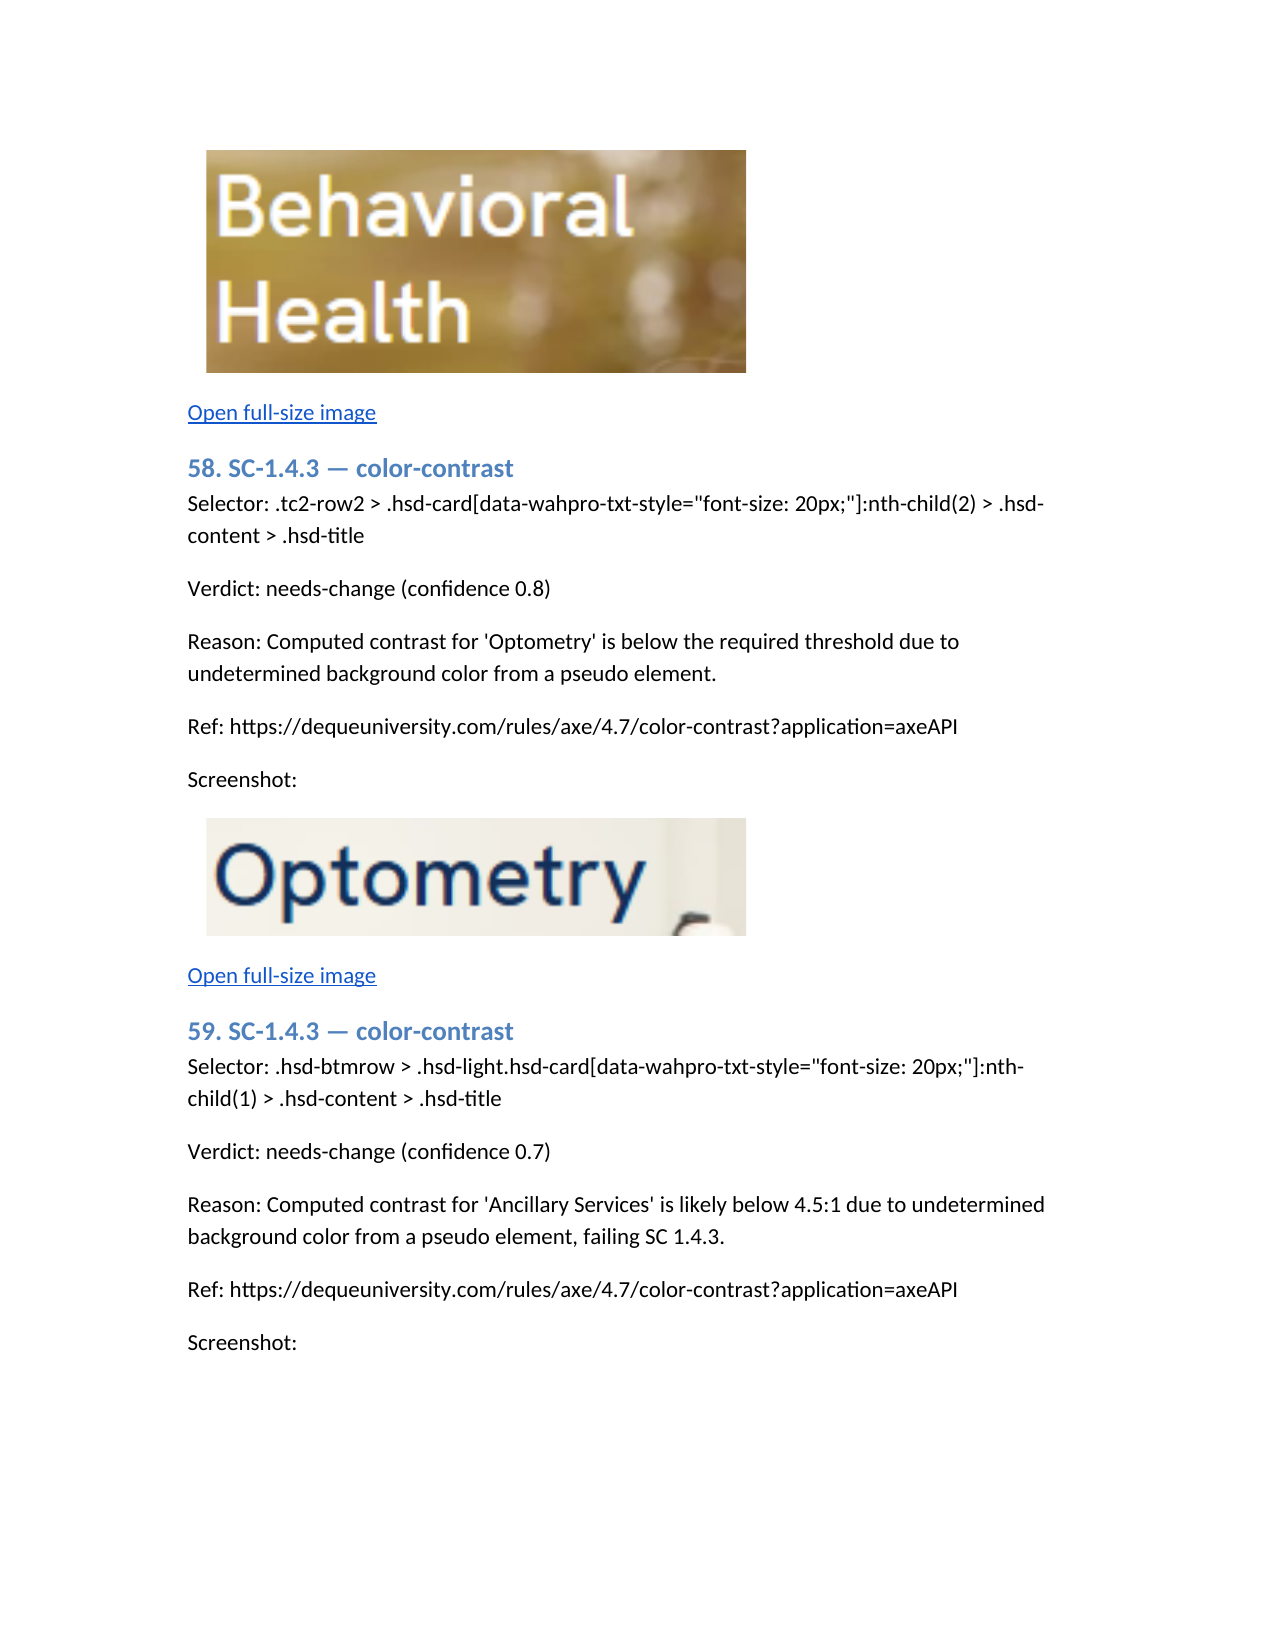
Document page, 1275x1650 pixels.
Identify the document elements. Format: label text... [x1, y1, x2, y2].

text Ref: https://dequeuniversity.com/rules/axe/4.7/color-contrast?application=axeAPI [187, 712, 1087, 740]
subtitle 59. SC-1.4.3 — color-contrast [187, 1014, 1087, 1047]
text Selector: .hsd-btmrow > .hsd-light.hsd-card[data-wahpro-txt-style="font-size: 20px;"]:nth-child(1) > .hsd-content > .hsd-title [187, 1052, 1087, 1112]
text Open full-size image [187, 398, 1087, 426]
picture [206, 818, 747, 936]
text Selector: .tc2-row2 > .hsd-card[data-wahpro-txt-style="font-size: 20px;"]:nth-child(2) > .hsd-content > .hsd-title [187, 489, 1087, 549]
picture [206, 150, 747, 373]
subtitle 58. SC-1.4.3 — color-contrast [187, 451, 1087, 484]
text Ref: https://dequeuniversity.com/rules/axe/4.7/color-contrast?application=axeAPI [187, 1275, 1087, 1303]
text Reason: Computed contrast for 'Ancillary Services' is likely below 4.5:1 due to undetermined background color from a pseudo element, failing SC 1.4.3. [187, 1190, 1087, 1250]
text Verdict: needs-change (confidence 0.7) [187, 1137, 1087, 1165]
text Screenshot: [187, 1328, 1087, 1356]
text Open full-size image [187, 961, 1087, 989]
text Verdict: needs-change (confidence 0.8) [187, 574, 1087, 602]
text Screenshot: [187, 765, 1087, 793]
text Reason: Computed contrast for 'Optometry' is below the required threshold due to undetermined background color from a pseudo element. [187, 627, 1087, 687]
